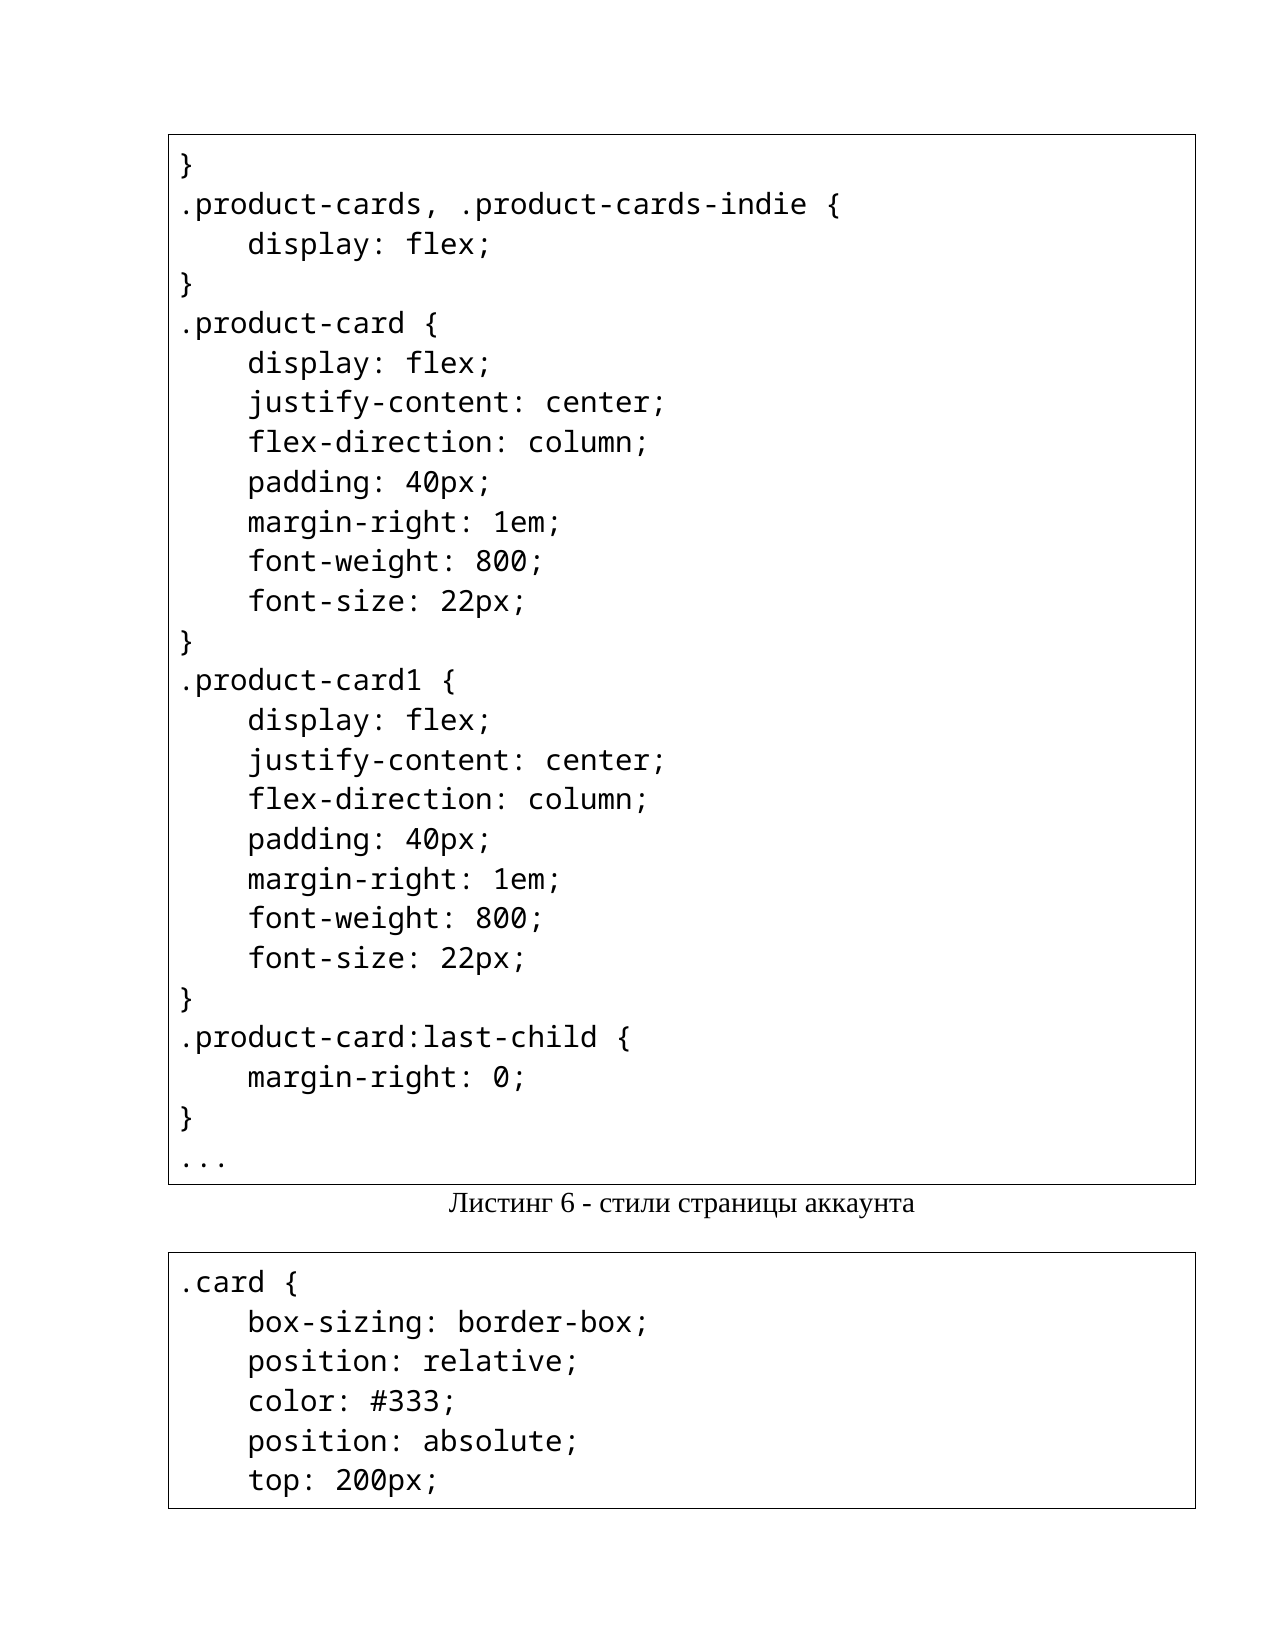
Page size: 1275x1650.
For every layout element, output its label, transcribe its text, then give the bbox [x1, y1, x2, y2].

text box-sizing: border-box; [177, 1301, 1186, 1341]
text } [177, 1096, 1186, 1126]
text top: 200px; [169, 1450, 1195, 1508]
text } [177, 263, 1186, 302]
text position: absolute; [177, 1420, 1186, 1450]
text Листинг 6 - стили страницы аккаунта [251, 1185, 1113, 1218]
text ... [169, 1126, 1195, 1184]
text } [177, 977, 1186, 1017]
text padding: 40px; [177, 818, 1186, 858]
text font-weight: 800; [177, 541, 1186, 580]
text justify-content: center; [177, 739, 1186, 779]
text font-size: 22px; [177, 937, 1186, 977]
text .product-card { [177, 302, 1186, 342]
text position: relative; [177, 1341, 1186, 1380]
text padding: 40px; [177, 461, 1186, 501]
text margin-right: 1em; [177, 501, 1186, 541]
text margin-right: 0; [177, 1056, 1186, 1096]
text display: flex; [177, 342, 1186, 382]
text font-size: 22px; [177, 580, 1186, 620]
text .product-card:last-child { [177, 1017, 1186, 1056]
text margin-right: 1em; [177, 858, 1186, 898]
text display: flex; [177, 699, 1186, 739]
text flex-direction: column; [177, 421, 1186, 461]
text } [177, 620, 1186, 659]
text justify-content: center; [177, 382, 1186, 421]
text display: flex; [177, 223, 1186, 263]
text color: #333; [177, 1380, 1186, 1420]
text .card { [169, 1253, 1195, 1301]
text .product-card1 { [177, 659, 1186, 699]
text .product-cards, .product-cards-indie { [177, 183, 1186, 223]
text flex-direction: column; [177, 779, 1186, 818]
text font-weight: 800; [177, 898, 1186, 937]
text } [169, 135, 1195, 183]
